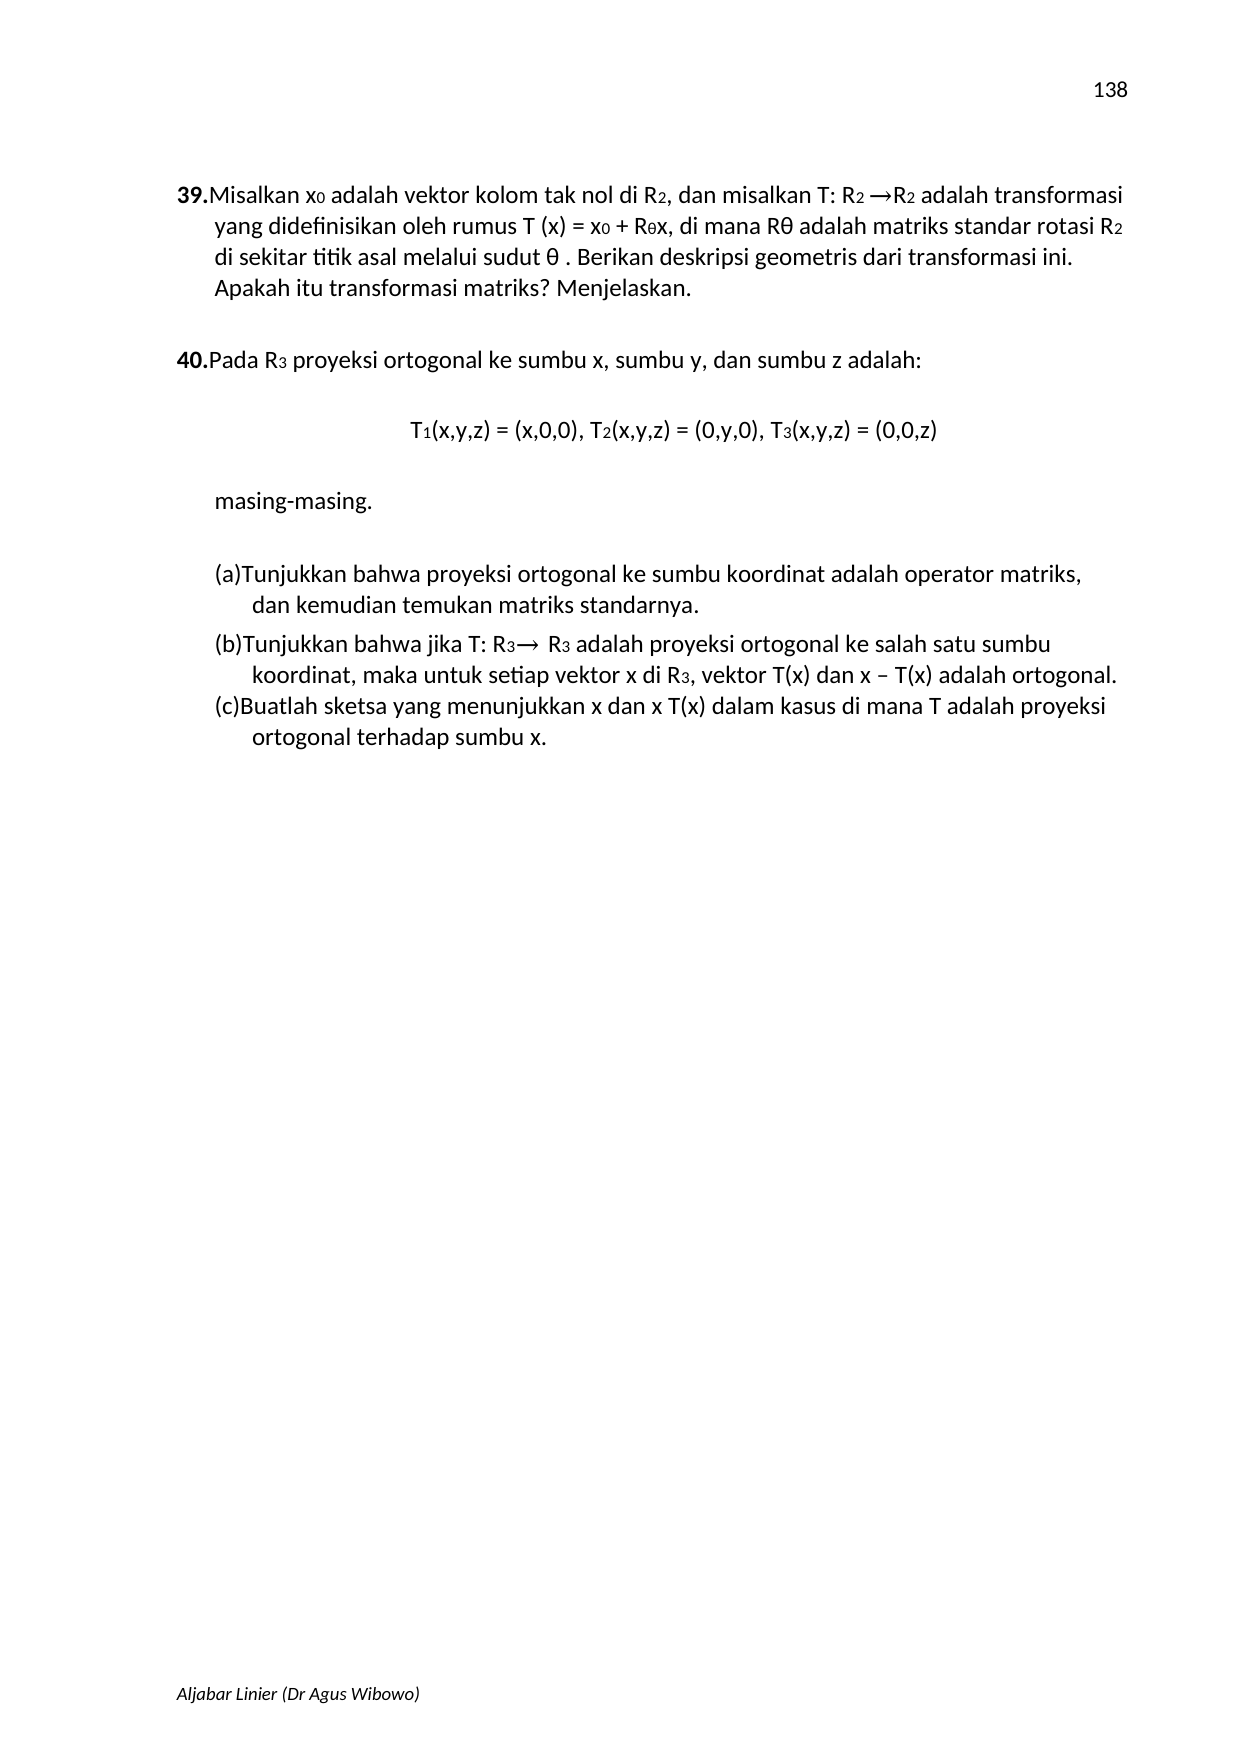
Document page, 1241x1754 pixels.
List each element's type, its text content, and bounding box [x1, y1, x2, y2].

text 40.Pada R3 proyeksi ortogonal ke sumbu x, sumbu y, dan sumbu z adalah: [177, 347, 1130, 373]
text 39.Misalkan x0 adalah vektor kolom tak nol di R2, dan misalkan T: R2 →R2 adalah transformasi yang didefinisikan oleh rumus T (x) = x0 + Rθx, di mana Rθ adalah matriks standar rotasi R2 di sekitar titik asal melalui sudut θ . Berikan deskripsi geometris dari transformasi ini. Apakah itu transformasi matriks? Menjelaskan. [177, 179, 1130, 303]
text masing-masing. [214, 489, 1130, 514]
text Aljabar Linier (Dr Agus Wibowo) [177, 1686, 1130, 1704]
text 138 [150, 79, 1128, 102]
text (a)Tunjukkan bahwa proyeksi ortogonal ke sumbu koordinat adalah operator matriks, dan kemudian temukan matriks standarnya. [214, 558, 1130, 619]
text T1(x,y,z) = (x,0,0), T2(x,y,z) = (0,y,0), T3(x,y,z) = (0,0,z) [150, 419, 938, 444]
text (b)Tunjukkan bahwa jika T: R3→ R3 adalah proyeksi ortogonal ke salah satu sumbu koordinat, maka untuk setiap vektor x di R3, vektor T(x) dan x – T(x) adalah ortogonal. (c)Buatlah sketsa yang menunjukkan x dan x T(x) dalam kasus di mana T adalah proyeksi ortogonal terhadap sumbu x. [214, 627, 1130, 752]
